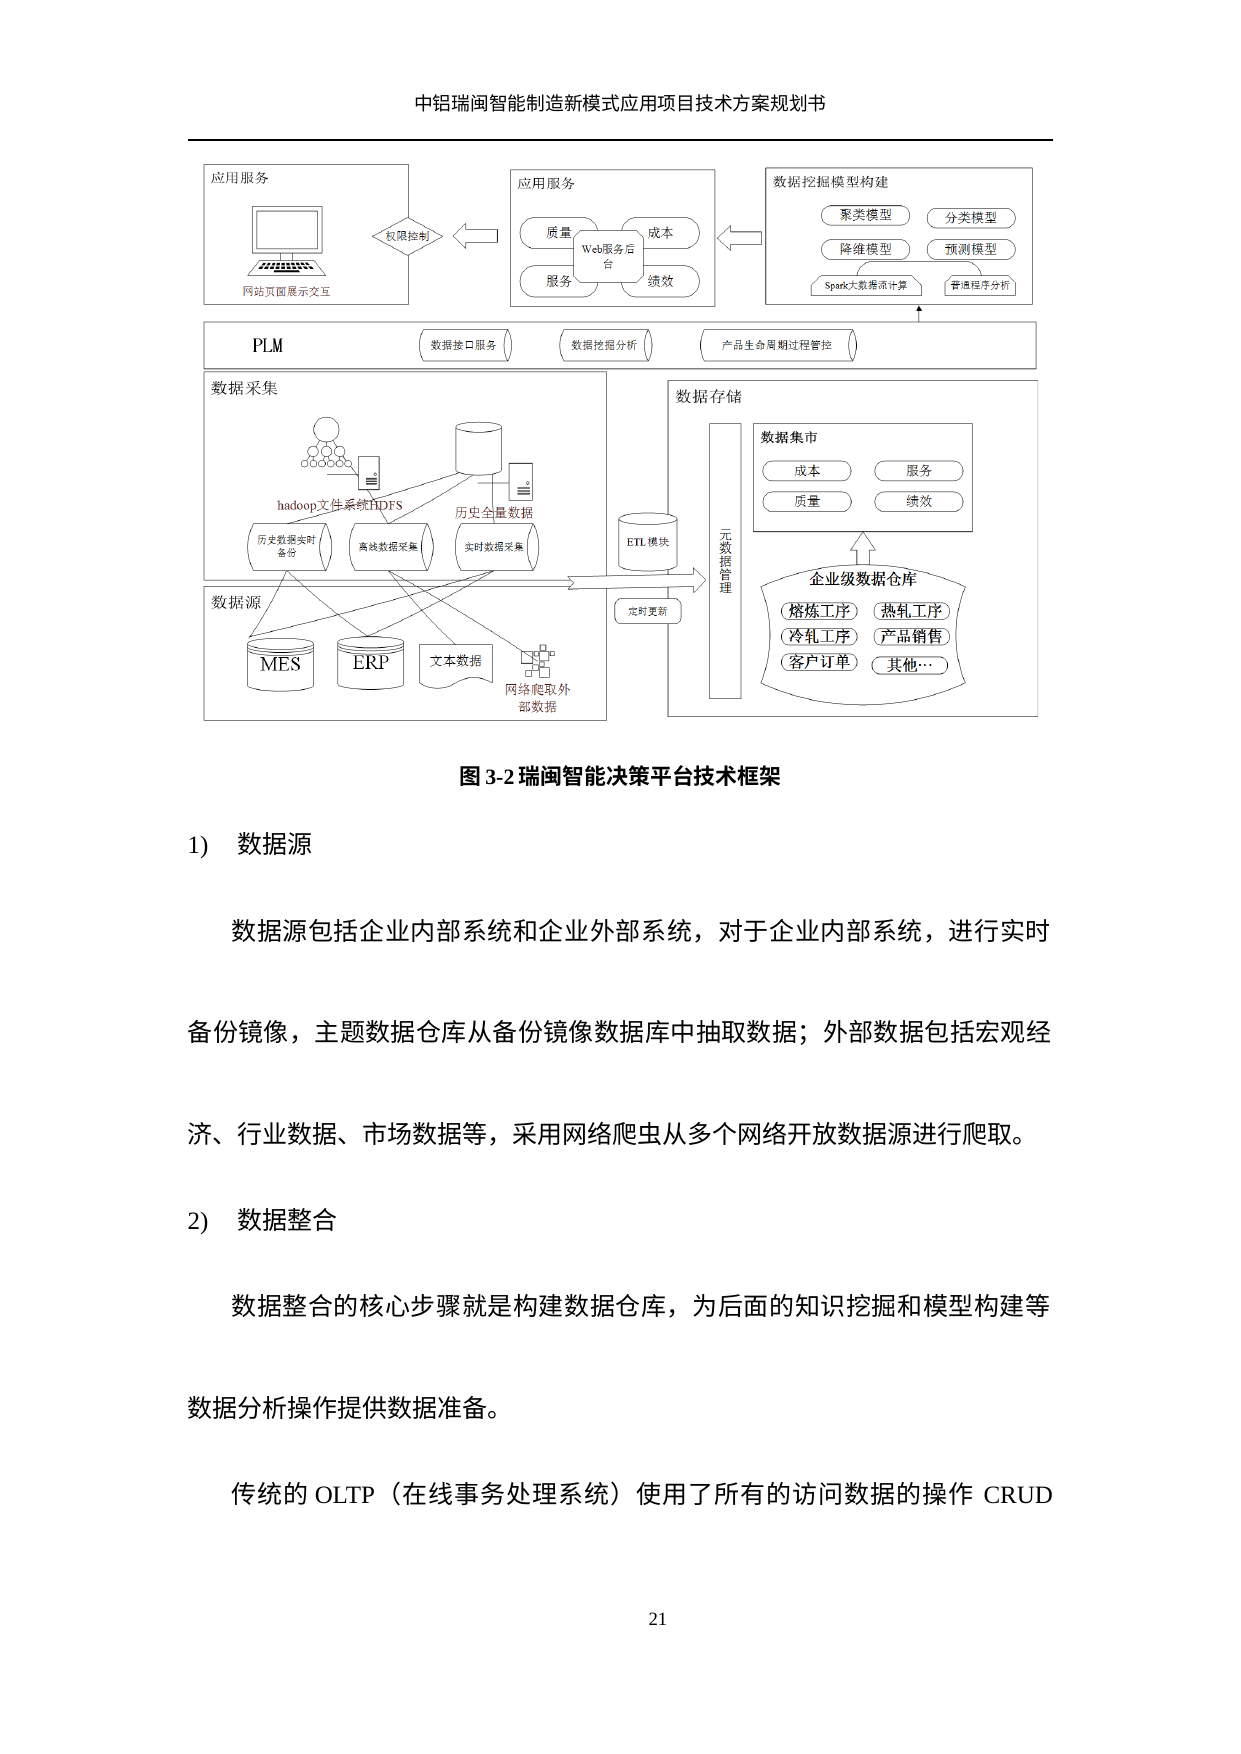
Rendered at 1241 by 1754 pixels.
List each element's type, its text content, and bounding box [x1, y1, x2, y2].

text 图3-2瑞闽智能决策平台技术框架 [187, 758, 1053, 792]
list 数据整合 [187, 1185, 1053, 1253]
list 数据源 [187, 809, 1053, 877]
text 数据源包括企业内部系统和企业外部系统，对于企业内部系统，进行实时备份镜像，主题数据仓库从备份镜像数据库中抽取数据；外部数据包括宏观经济、行业数据、市场数据等，采用网络爬虫从多个网络开放数据源进行爬取。 [187, 895, 1053, 1167]
picture [202, 163, 1039, 721]
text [187, 1459, 1053, 1527]
text 数据整合的核心步骤就是构建数据仓库，为后面的知识挖掘和模型构建等数据分析操作提供数据准备。 [187, 1271, 1053, 1441]
